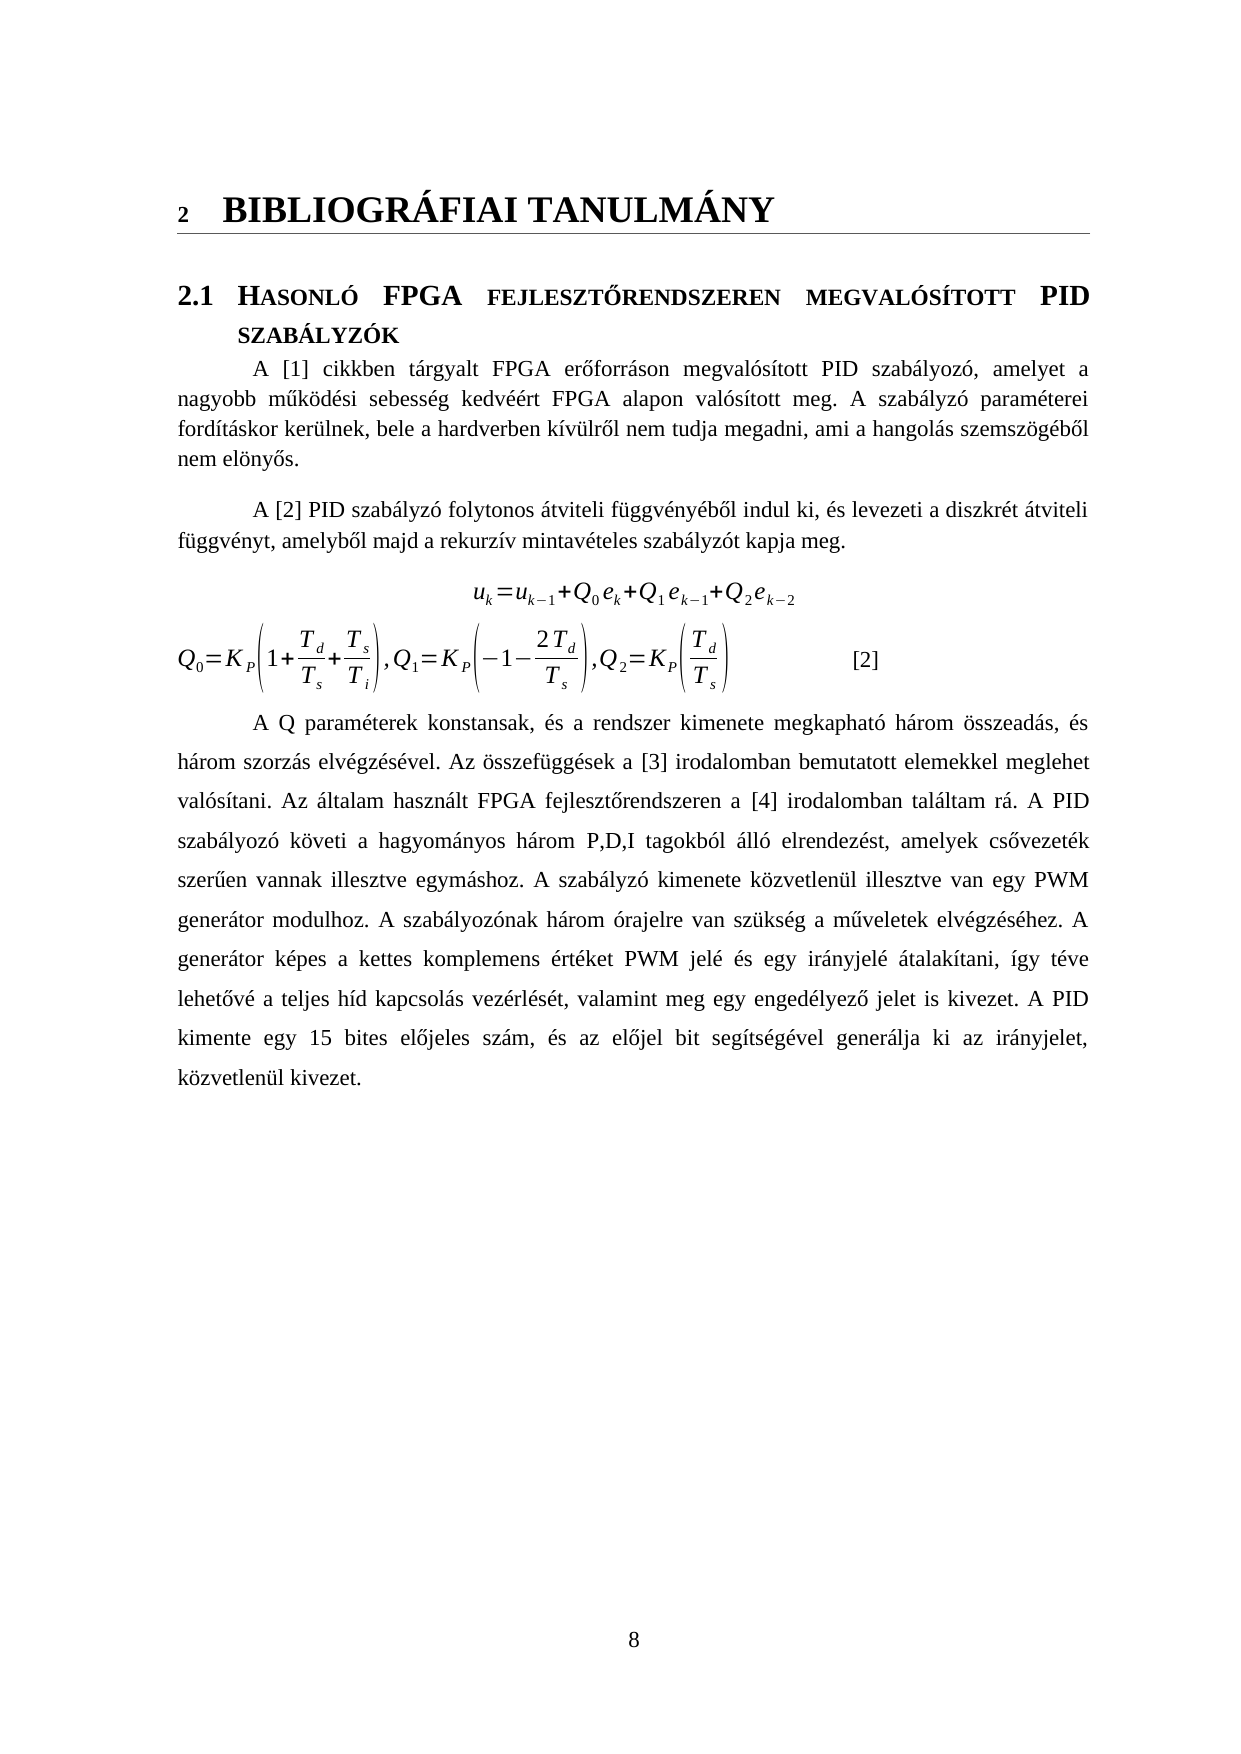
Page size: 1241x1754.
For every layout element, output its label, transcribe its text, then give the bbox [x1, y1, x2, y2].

subtitle BIBLIOGRÁFIAI TANULMÁNY [177, 187, 1090, 233]
text A PID szabályzó folytonos átviteli függvényéből indul ki, és levezeti a diszkrét átviteli függvényt, amelyből majd a rekurzív mintavételes szabályzót kapja meg. [177, 496, 1090, 553]
subtitle Hasonló FPGA fejlesztőrendszeren megvalósított PID szabályzók [177, 278, 1090, 350]
text A Q paraméterek konstansak, és a rendszer kimenete megkapható három összeadás, és három szorzás elvégzésével. Az összefüggések a irodalomban bemutatott elemekkel meglehet valósítani. Az általam használt FPGA fejlesztőrendszeren a irodalomban találtam rá. A PID szabályozó követi a hagyományos három P,D,I tagokból álló elrendezést, amelyek csővezeték szerűen vannak illesztve egymáshoz. A szabályzó kimenete közvetlenül illesztve van egy PWM generátor modulhoz. A szabályozónak három órajelre van szükség a műveletek elvégzéséhez. A generátor képes a kettes komplemens értéket PWM jelé és egy irányjelé átalakítani, így téve lehetővé a teljes híd kapcsolás vezérlését, valamint meg egy engedélyező jelet is kivezet. A PID kimente egy 15 bites előjeles szám, és az előjel bit segítségével generálja ki az irányjelet, közvetlenül kivezet. [177, 709, 1090, 1090]
text A cikkben tárgyalt FPGA erőforráson megvalósított PID szabályozó, amelyet a nagyobb működési sebesség kedvéért FPGA alapon valósított meg. A szabályzó paraméterei fordításkor kerülnek, bele a hardverben kívülről nem tudja megadni, ami a hangolás szemszögéből nem elönyős. [177, 355, 1090, 472]
